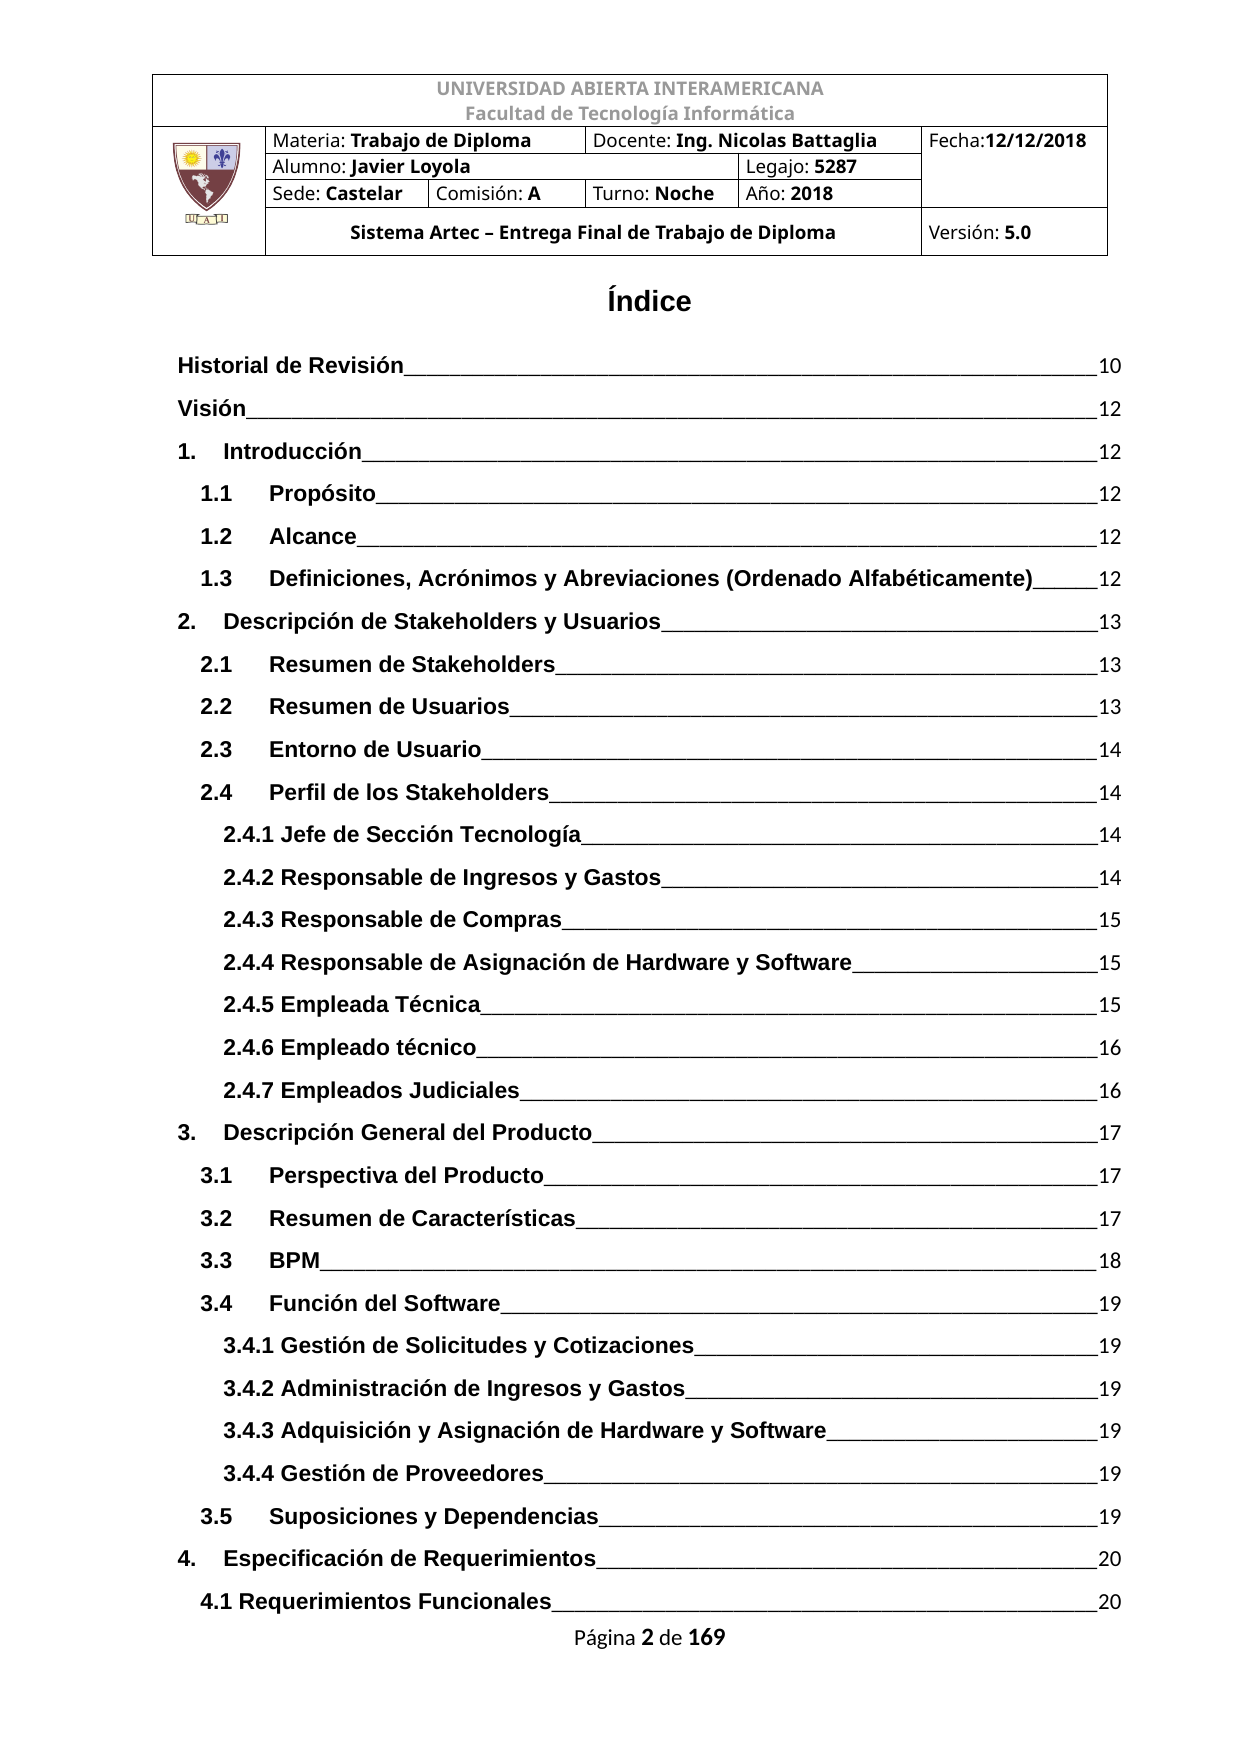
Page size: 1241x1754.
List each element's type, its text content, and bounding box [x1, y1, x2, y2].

text 2.4.3 Responsable de Compras 15 [223, 905, 1122, 933]
text 4.1 Requerimientos Funcionales 20 [200, 1587, 1122, 1615]
text Visión 12 [177, 394, 1122, 422]
text 3.4.2 Administración de Ingresos y Gastos 19 [223, 1374, 1122, 1402]
text 3.4.3 Adquisición y Asignación de Hardware y Software 19 [223, 1417, 1122, 1445]
text 3.4.1 Gestión de Solicitudes y Cotizaciones 19 [223, 1331, 1122, 1359]
text 2.3 Entorno de Usuario 14 [200, 735, 1122, 763]
text 4. Especificación de Requerimientos 20 [177, 1544, 1122, 1572]
text 3.4 Función del Software 19 [200, 1289, 1122, 1317]
picture [157, 136, 257, 228]
text 2.4.6 Empleado técnico 16 [223, 1033, 1122, 1061]
text 1.1 Propósito 12 [200, 479, 1122, 507]
text 3. Descripción General del Producto 17 [177, 1118, 1122, 1146]
text 2.1 Resumen de Stakeholders 13 [200, 650, 1122, 678]
text 2.4.5 Empleada Técnica 15 [223, 991, 1122, 1019]
text 2. Descripción de Stakeholders y Usuarios 13 [177, 607, 1122, 635]
text 3.1 Perspectiva del Producto 17 [200, 1161, 1122, 1189]
text 2.4.7 Empleados Judiciales 16 [223, 1076, 1122, 1104]
text Índice [177, 284, 1122, 318]
text 2.4 Perfil de los Stakeholders 14 [200, 778, 1122, 806]
text 3.4.4 Gestión de Proveedores 19 [223, 1459, 1122, 1487]
text 2.4.2 Responsable de Ingresos y Gastos 14 [223, 863, 1122, 891]
text 1.2 Alcance 12 [200, 522, 1122, 550]
text 2.4.1 Jefe de Sección Tecnología 14 [223, 820, 1122, 848]
text Historial de Revisión 10 [177, 352, 1122, 379]
text 2.2 Resumen de Usuarios 13 [200, 692, 1122, 720]
text 2.4.4 Responsable de Asignación de Hardware y Software 15 [223, 948, 1122, 976]
text 1. Introducción 12 [177, 437, 1122, 465]
text 3.3 BPM 18 [200, 1246, 1122, 1274]
text 1.3 Definiciones, Acrónimos y Abreviaciones (Ordenado Alfabéticamente) 12 [200, 564, 1122, 593]
text 3.5 Suposiciones y Dependencias 19 [200, 1502, 1122, 1530]
text 3.2 Resumen de Características 17 [200, 1204, 1122, 1232]
